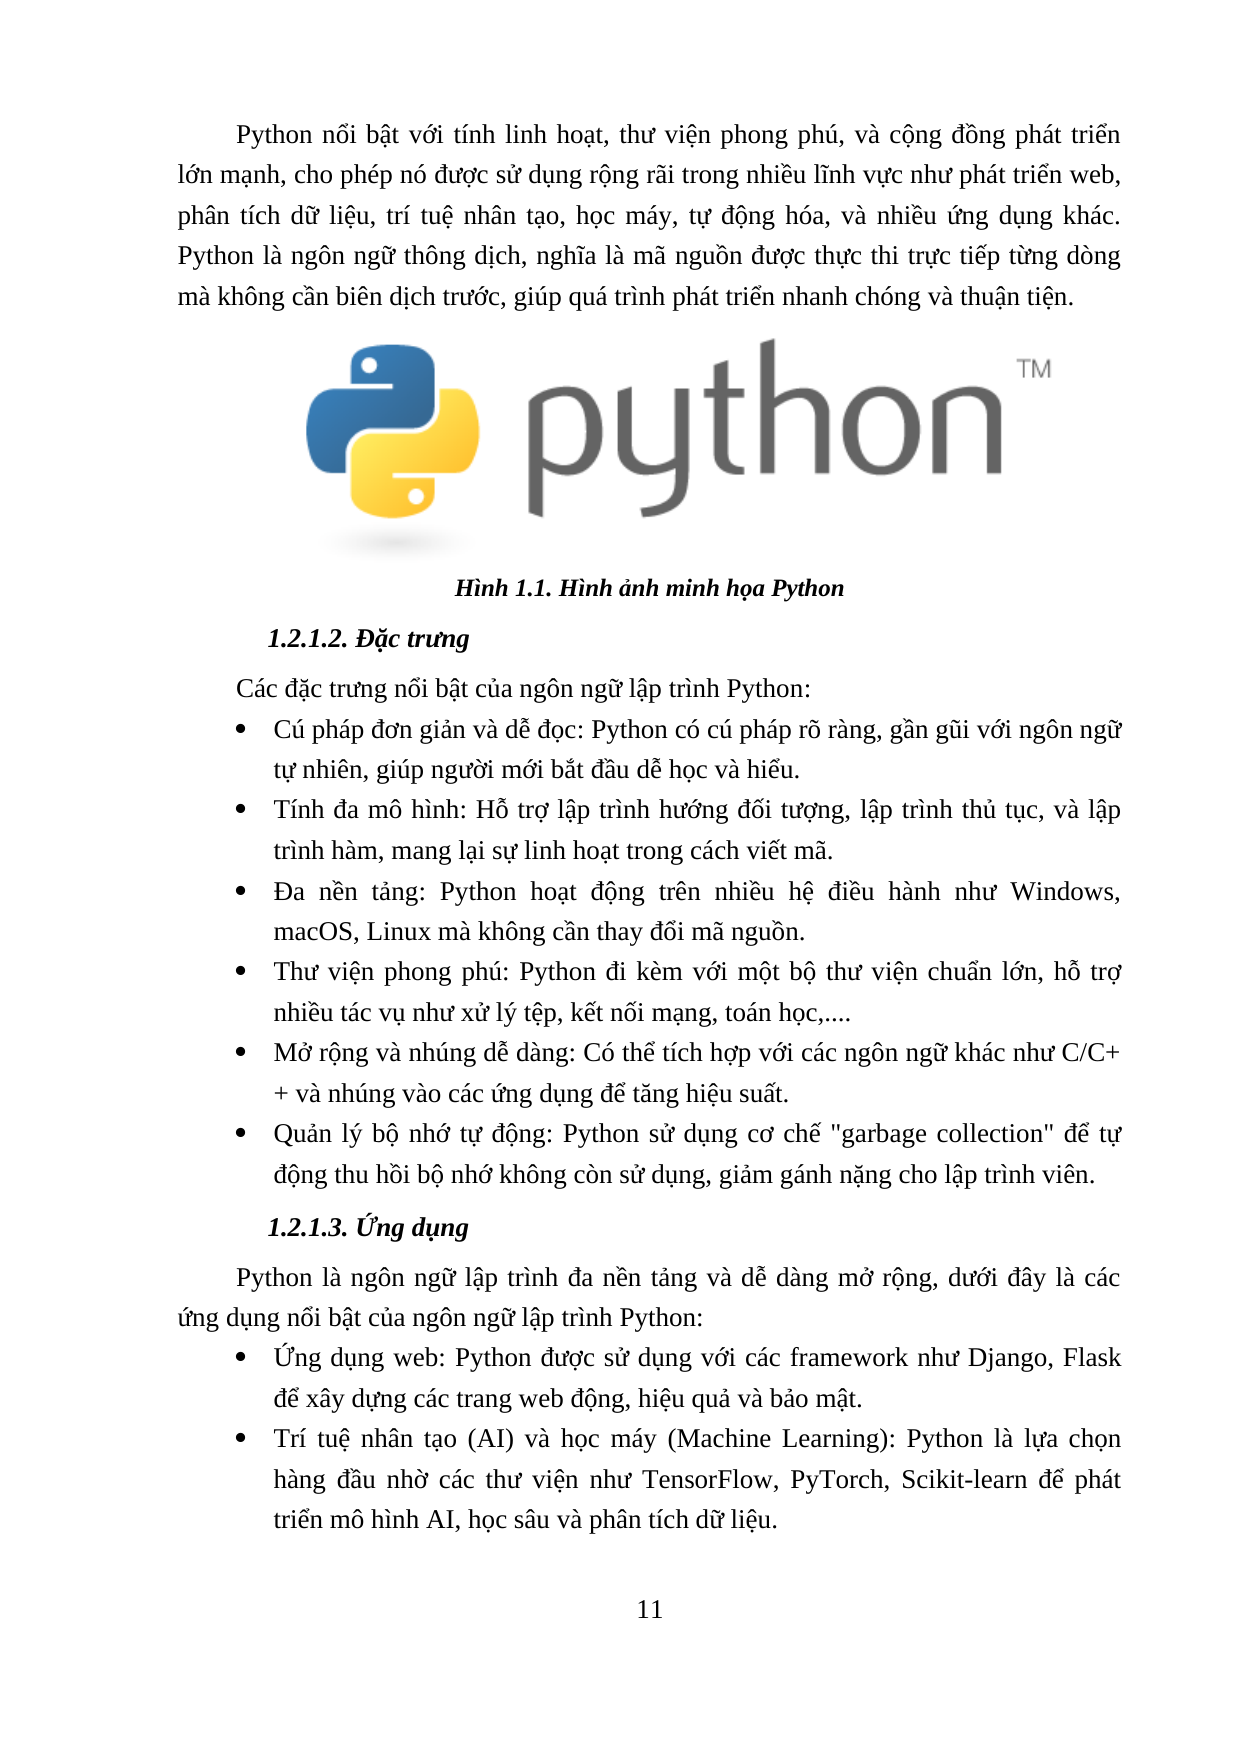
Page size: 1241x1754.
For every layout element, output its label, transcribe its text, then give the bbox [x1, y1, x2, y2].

text Python là ngôn ngữ lập trình đa nền tảng và dễ dàng mở rộng, dưới đây là các ứng dụng nổi bật của ngôn ngữ lập trình Python: [177, 1261, 1122, 1332]
list Thư viện phong phú: Python đi kèm với một bộ thư viện chuẩn lớn, hỗ trợ nhiều tác vụ như xử lý tệp, kết nối mạng, toán học,.... [236, 956, 1122, 1027]
list Đa nền tảng: Python hoạt động trên nhiều hệ điều hành như Windows, macOS, Linux mà không cần thay đổi mã nguồn. [236, 874, 1122, 946]
text Python nổi bật với tính linh hoạt, thư viện phong phú, và cộng đồng phát triển lớn mạnh, cho phép nó được sử dụng rộng rãi trong nhiều lĩnh vực như phát triển web, phân tích dữ liệu, trí tuệ nhân tạo, học máy, tự động hóa, và nhiều ứng dụng khác. Python là ngôn ngữ thông dịch, nghĩa là mã nguồn được thực thi trực tiếp từng dòng mà không cần biên dịch trước, giúp quá trình phát triển nhanh chóng và thuận tiện. [177, 118, 1122, 311]
list Tính đa mô hình: Hỗ trợ lập trình hướng đối tượng, lập trình thủ tục, và lập trình hàm, mang lại sự linh hoạt trong cách viết mã. [236, 794, 1122, 865]
subtitle 1.2.1.2. Đặc trưng [267, 622, 1122, 654]
subtitle 1.2.1.3. Ứng dụng [267, 1211, 1122, 1242]
text Hình 1.1. Hình ảnh minh họa Python [177, 573, 1122, 602]
picture [305, 320, 1053, 564]
text Các đặc trưng nổi bật của ngôn ngữ lập trình Python: [177, 672, 1122, 703]
list Quản lý bộ nhớ tự động: Python sử dụng cơ chế "garbage collection" để tự động thu hồi bộ nhớ không còn sử dụng, giảm gánh nặng cho lập trình viên. [236, 1117, 1122, 1189]
list Trí tuệ nhân tạo (AI) và học máy (Machine Learning): Python là lựa chọn hàng đầu nhờ các thư viện như TensorFlow, PyTorch, Scikit-learn để phát triển mô hình AI, học sâu và phân tích dữ liệu. [236, 1422, 1122, 1534]
list Cú pháp đơn giản và dễ đọc: Python có cú pháp rõ ràng, gần gũi với ngôn ngữ tự nhiên, giúp người mới bắt đầu dễ học và hiểu. [236, 713, 1122, 784]
list Ứng dụng web: Python được sử dụng với các framework như Django, Flask để xây dựng các trang web động, hiệu quả và bảo mật. [236, 1341, 1122, 1413]
list Mở rộng và nhúng dễ dàng: Có thể tích hợp với các ngôn ngữ khác như C/C++ và nhúng vào các ứng dụng để tăng hiệu suất. [236, 1036, 1122, 1108]
